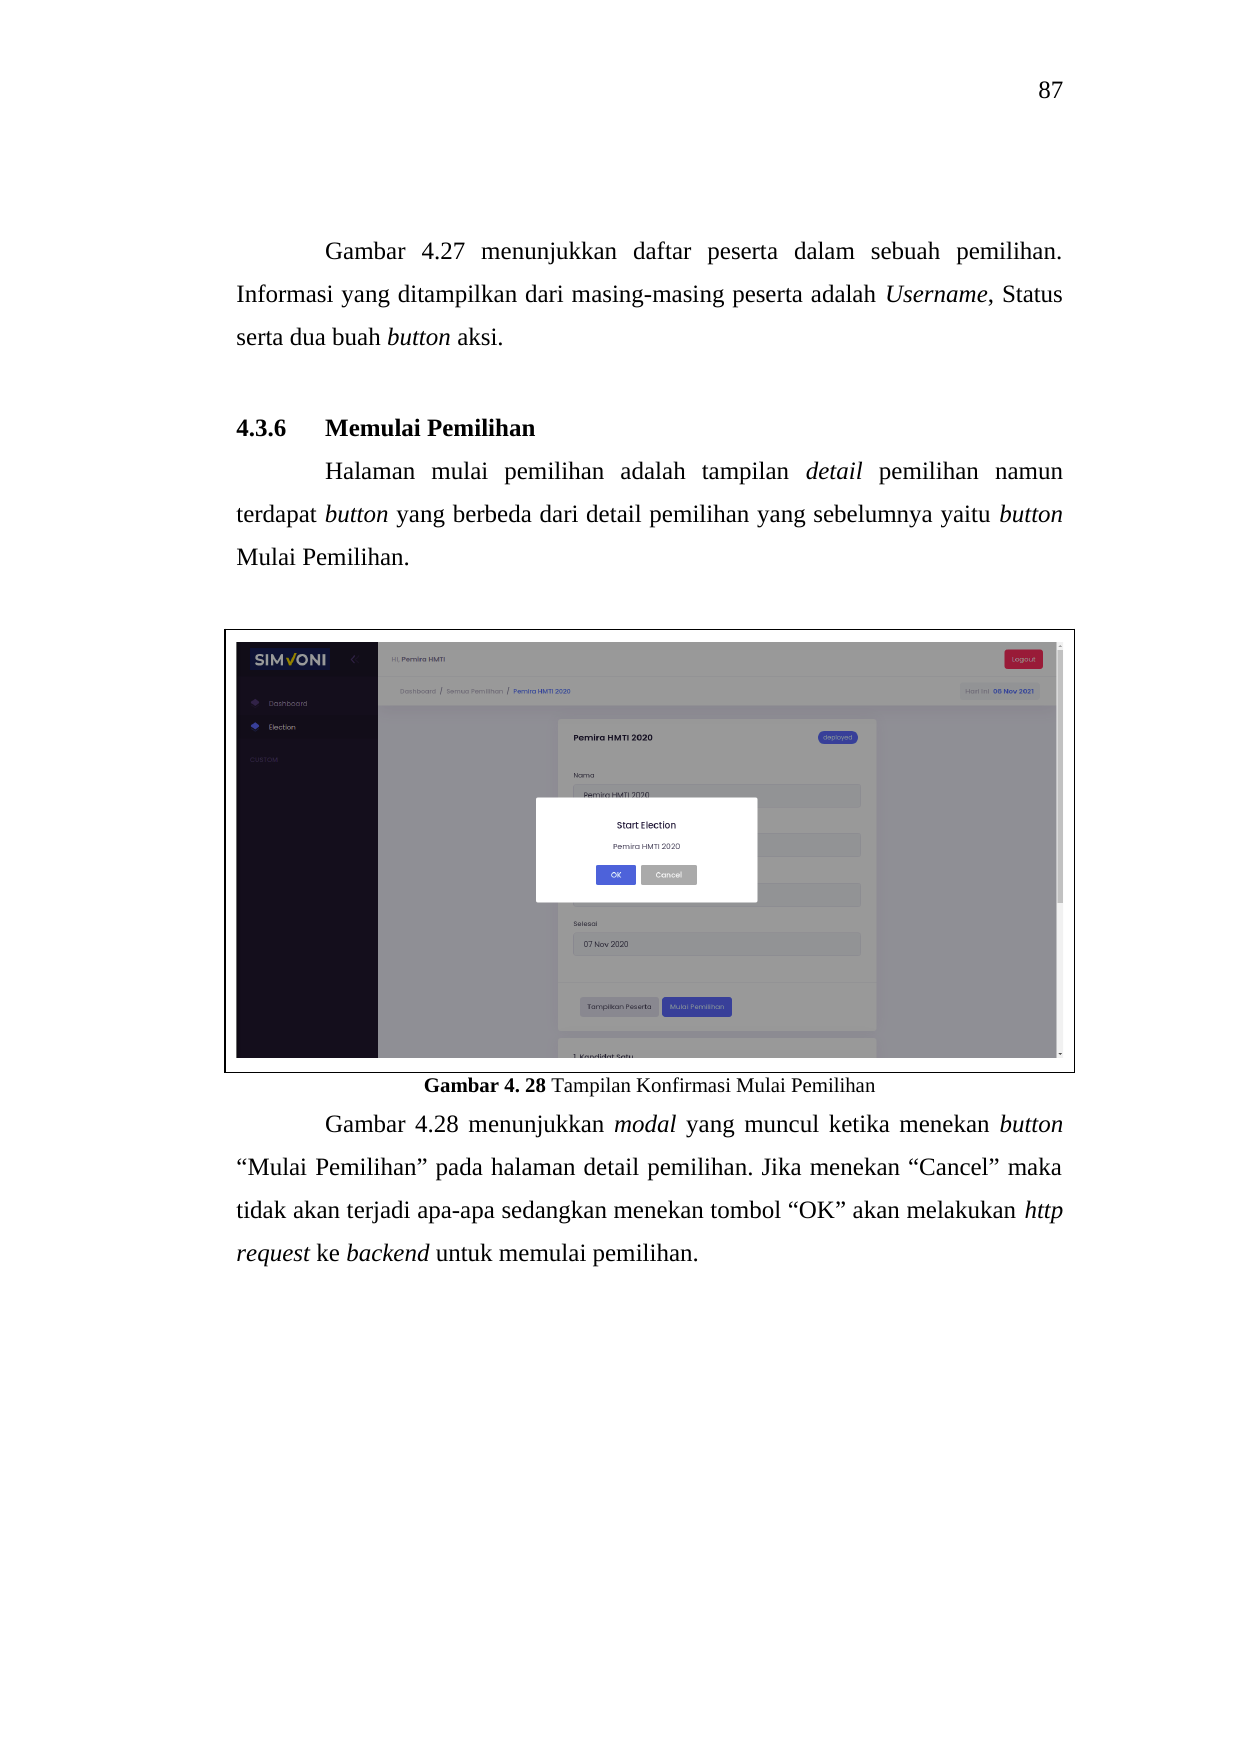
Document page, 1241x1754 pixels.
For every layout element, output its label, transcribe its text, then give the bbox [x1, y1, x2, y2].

text Halaman mulai pemilihan adalah tampilan detail pemilihan namun terdapat button yang berbeda dari detail pemilihan yang sebelumnya yaitu button Mulai Pemilihan. [236, 456, 1063, 571]
text Gambar 4.27 menunjukkan daftar peserta dalam sebuah pemilihan. Informasi yang ditampilkan dari masing-masing peserta adalah Username, Status serta dua buah button aksi. [236, 236, 1063, 351]
text Gambar 4. 28 Tampilan Konfirmasi Mulai Pemilihan [236, 1073, 1063, 1097]
picture [236, 642, 1064, 1058]
text Gambar 4.28 menunjukkan modal yang muncul ketika menekan button “Mulai Pemilihan” pada halaman detail pemilihan. Jika menekan “Cancel” maka tidak akan terjadi apa-apa sedangkan menekan tombol “OK” akan melakukan http request ke backend untuk memulai pemilihan. [236, 1109, 1063, 1267]
subtitle Memulai Pemilihan [236, 413, 1063, 442]
table_header [226, 630, 1074, 1072]
